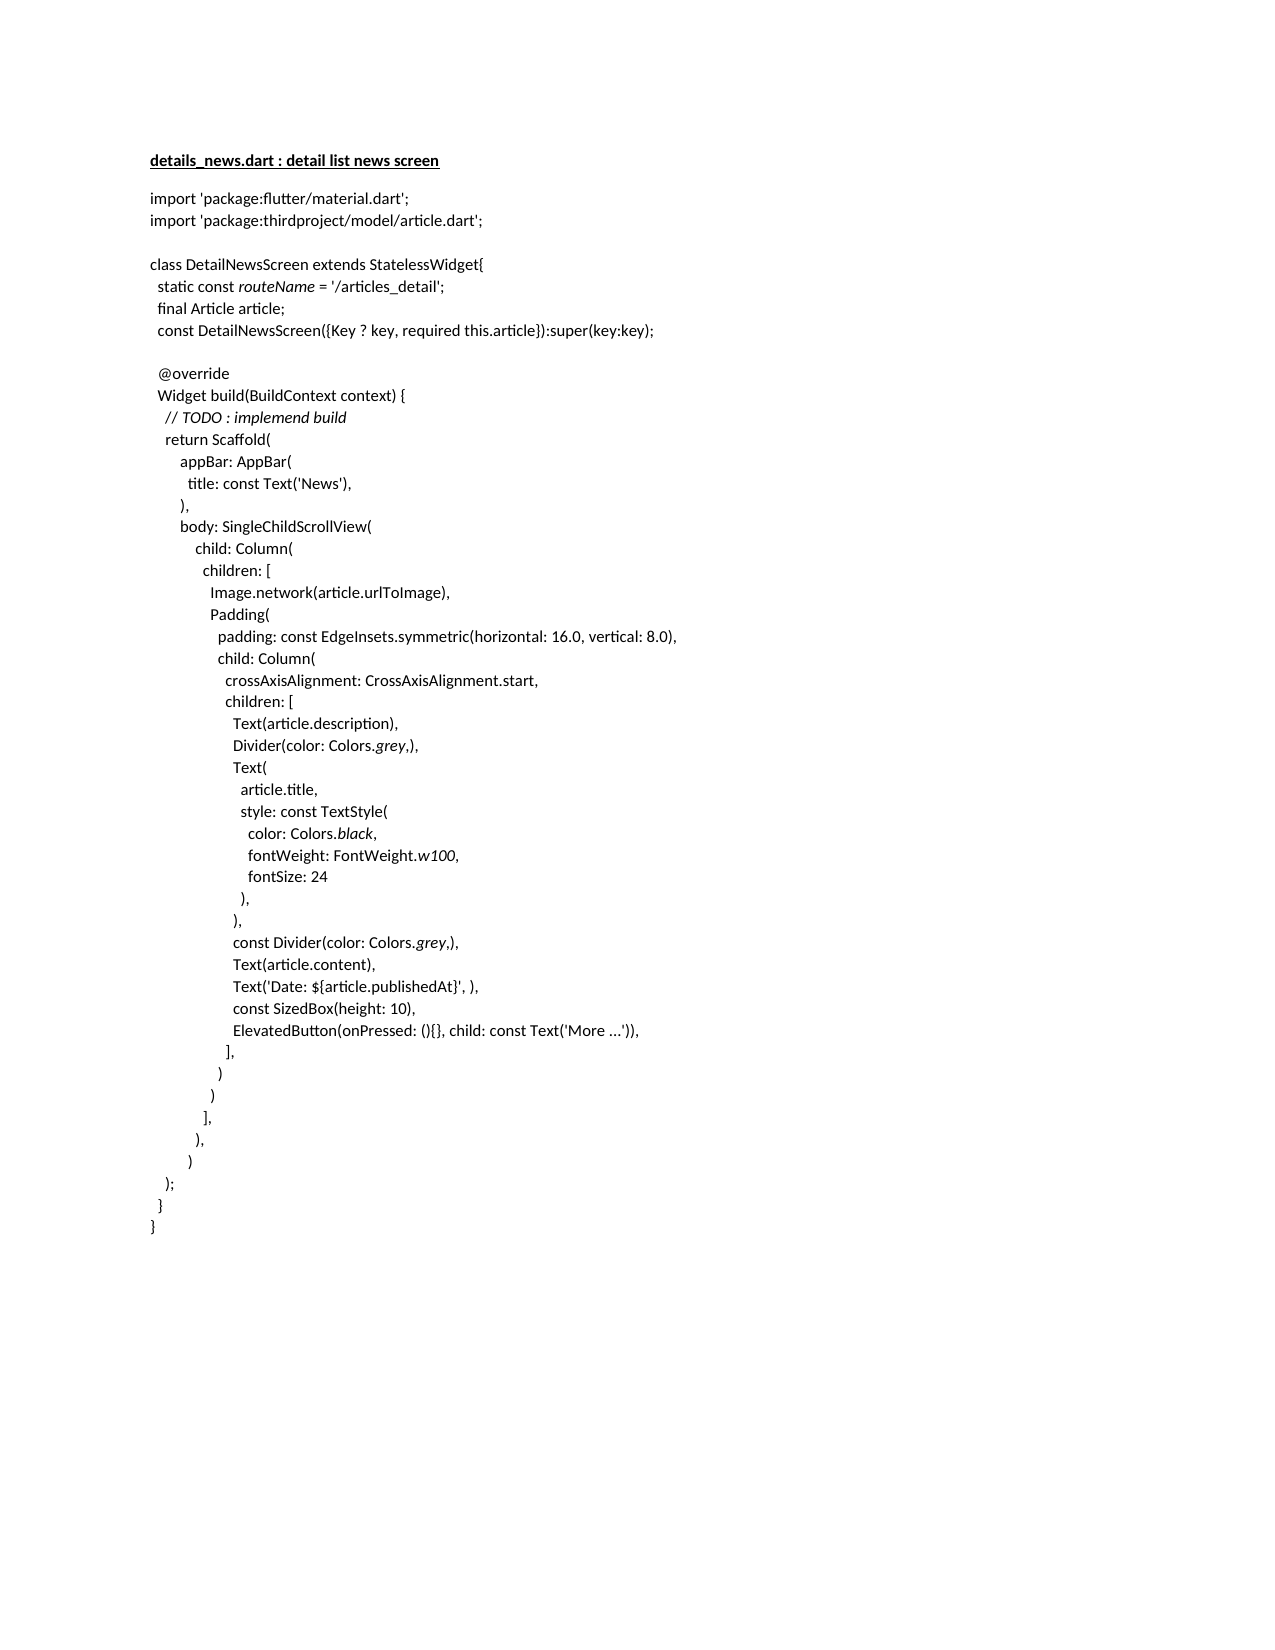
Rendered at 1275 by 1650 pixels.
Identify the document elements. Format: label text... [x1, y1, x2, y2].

text details_news.dart : detail list news screen [150, 150, 1125, 170]
text import 'package:flutter/material.dart'; import 'package:thirdproject/model/article.dart'; class DetailNewsScreen extends StatelessWidget{ static const routeName = '/articles_detail'; final Article article; const DetailNewsScreen({Key ? key, required this.article}):super(key:key); @override Widget build(BuildContext context) { // TODO : implemend build return Scaffold( appBar: AppBar( title: const Text('News'), ), body: SingleChildScrollView( child: Column( children: [ Image.network(article.urlToImage), Padding( padding: const EdgeInsets.symmetric(horizontal: 16.0, vertical: 8.0), child: Column( crossAxisAlignment: CrossAxisAlignment.start, children: [ Text(article.description), Divider(color: Colors.grey,), Text( article.title, style: const TextStyle( color: Colors.black, fontWeight: FontWeight.w100, fontSize: 24 ), ), const Divider(color: Colors.grey,), Text(article.content), Text('Date: ${article.publishedAt}', ), const SizedBox(height: 10), ElevatedButton(onPressed: (){}, child: const Text('More ...')), ], ) ) ], ), ) ); } } [150, 188, 1125, 1237]
